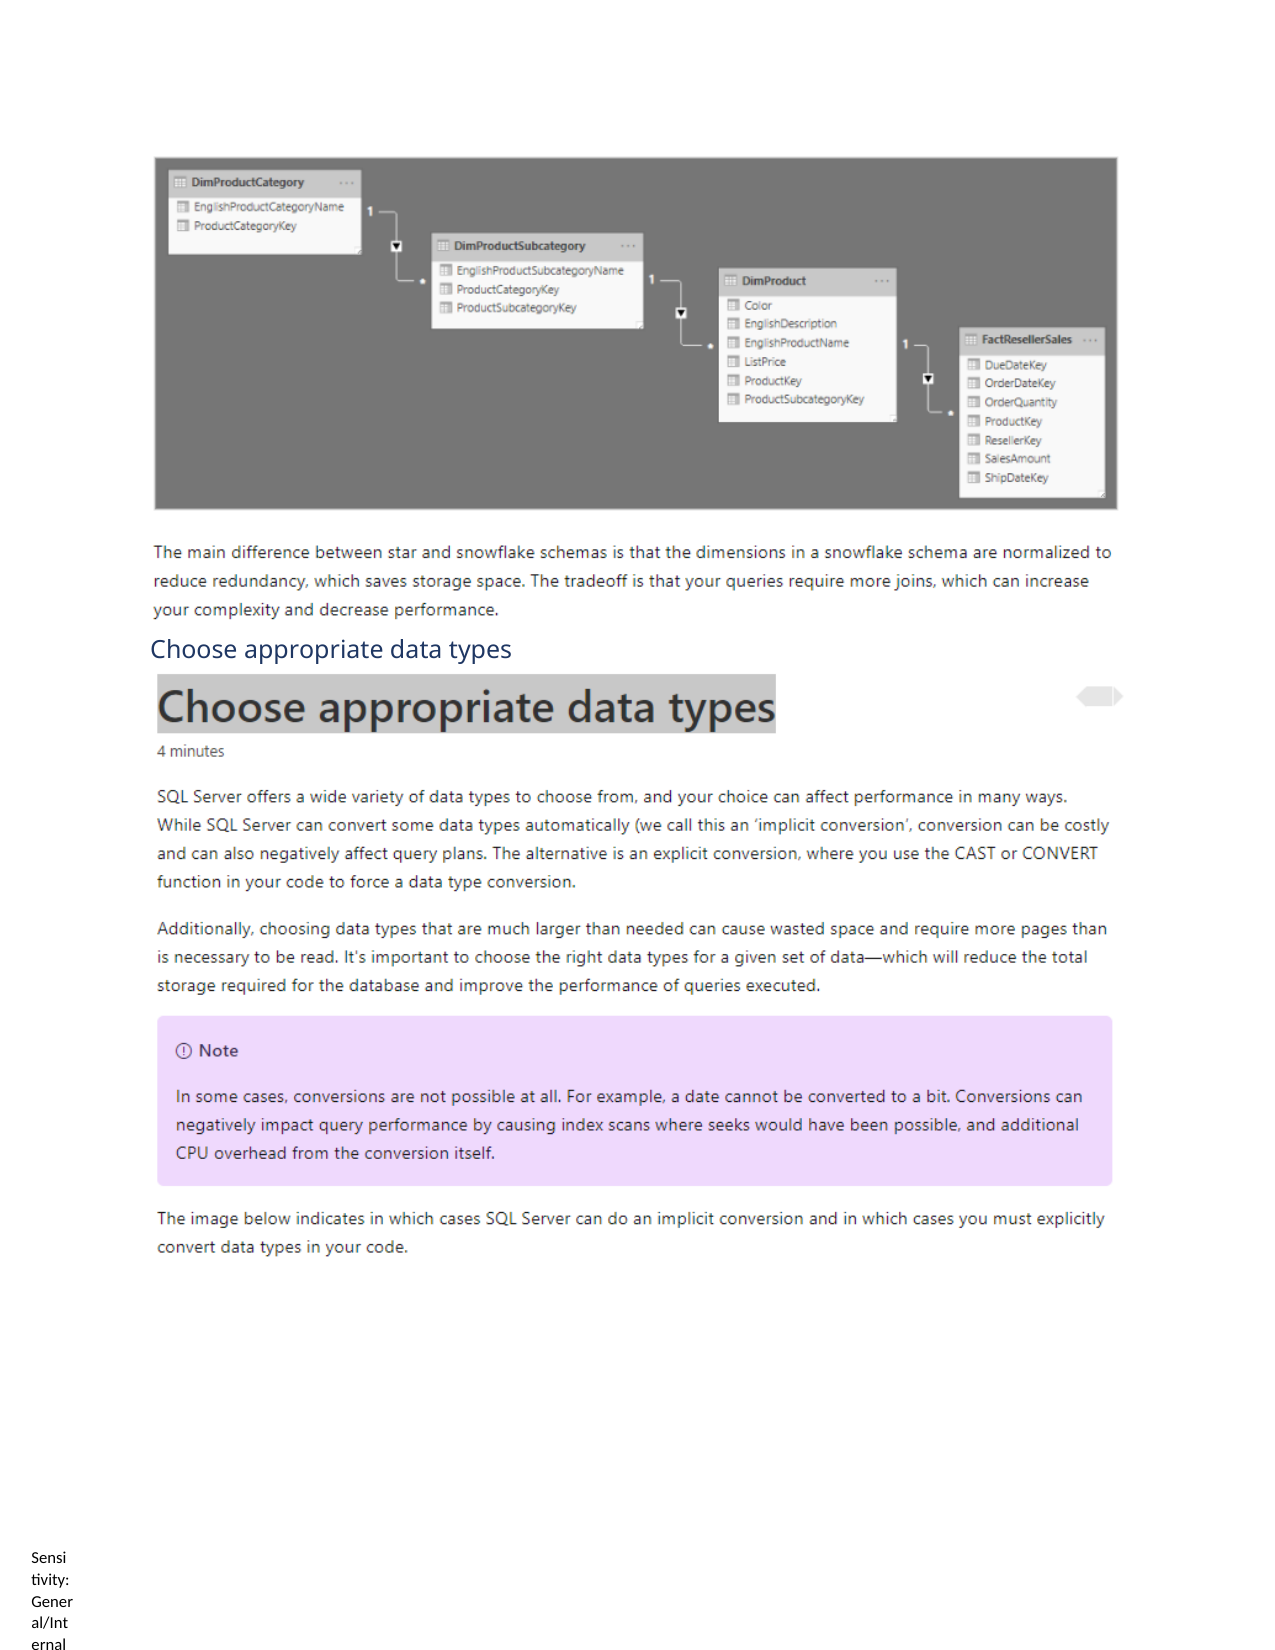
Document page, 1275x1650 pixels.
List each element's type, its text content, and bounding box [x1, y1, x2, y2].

subtitle U3. Choose appropriate data types [150, 632, 1125, 666]
picture [150, 668, 1125, 1270]
picture [150, 150, 1125, 628]
